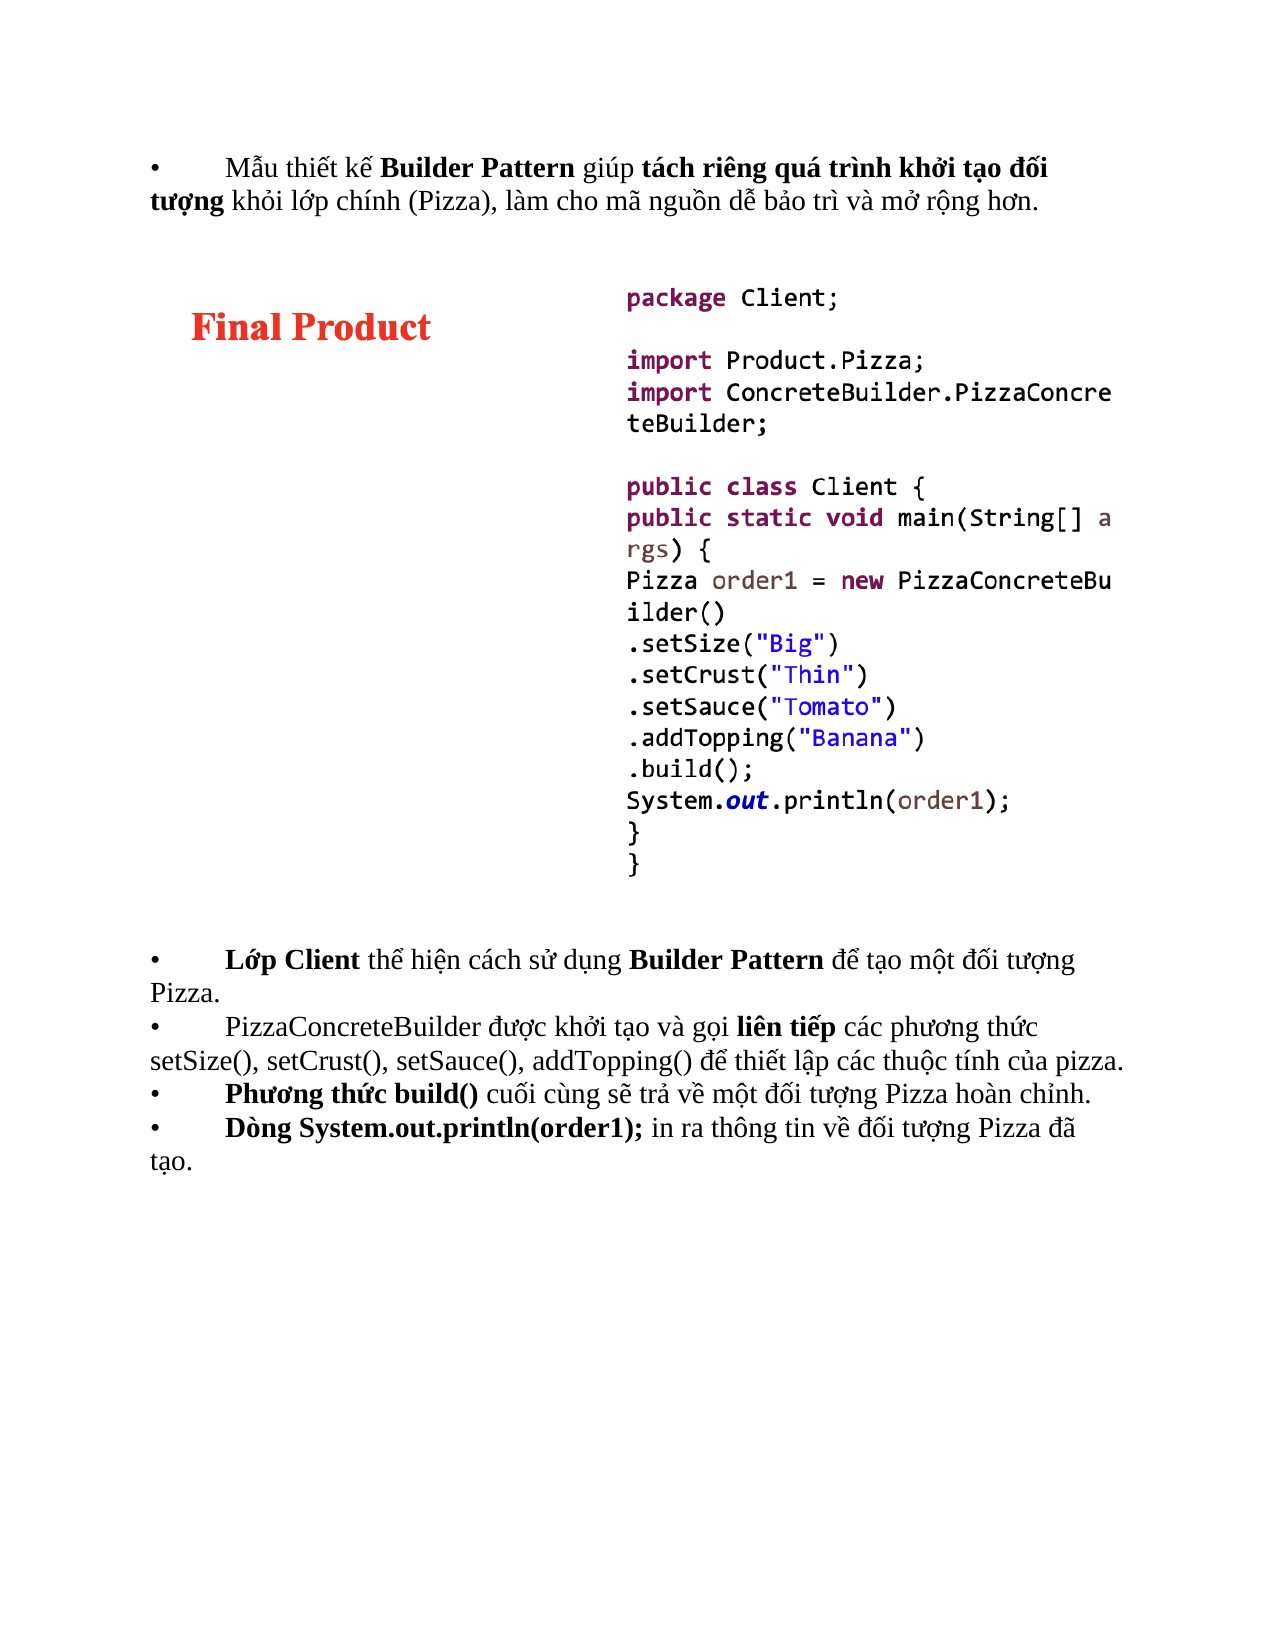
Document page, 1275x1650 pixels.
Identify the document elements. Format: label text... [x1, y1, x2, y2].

picture [150, 217, 1125, 942]
list PizzaConcreteBuilder được khởi tạo và gọi liên tiếp các phương thức setSize(), setCrust(), setSauce(), addTopping() để thiết lập các thuộc tính của pizza. [150, 1009, 1125, 1076]
list Lớp Client thể hiện cách sử dụng Builder Pattern để tạo một đối tượng Pizza. [150, 942, 1125, 1009]
list Mẫu thiết kế Builder Pattern giúp tách riêng quá trình khởi tạo đối tượng khỏi lớp chính (Pizza), làm cho mã nguồn dễ bảo trì và mở rộng hơn. [150, 150, 1125, 217]
list Dòng System.out.println(order1); in ra thông tin về đối tượng Pizza đã tạo. [150, 1110, 1125, 1177]
list Phương thức build() cuối cùng sẽ trả về một đối tượng Pizza hoàn chỉnh. [150, 1076, 1125, 1110]
